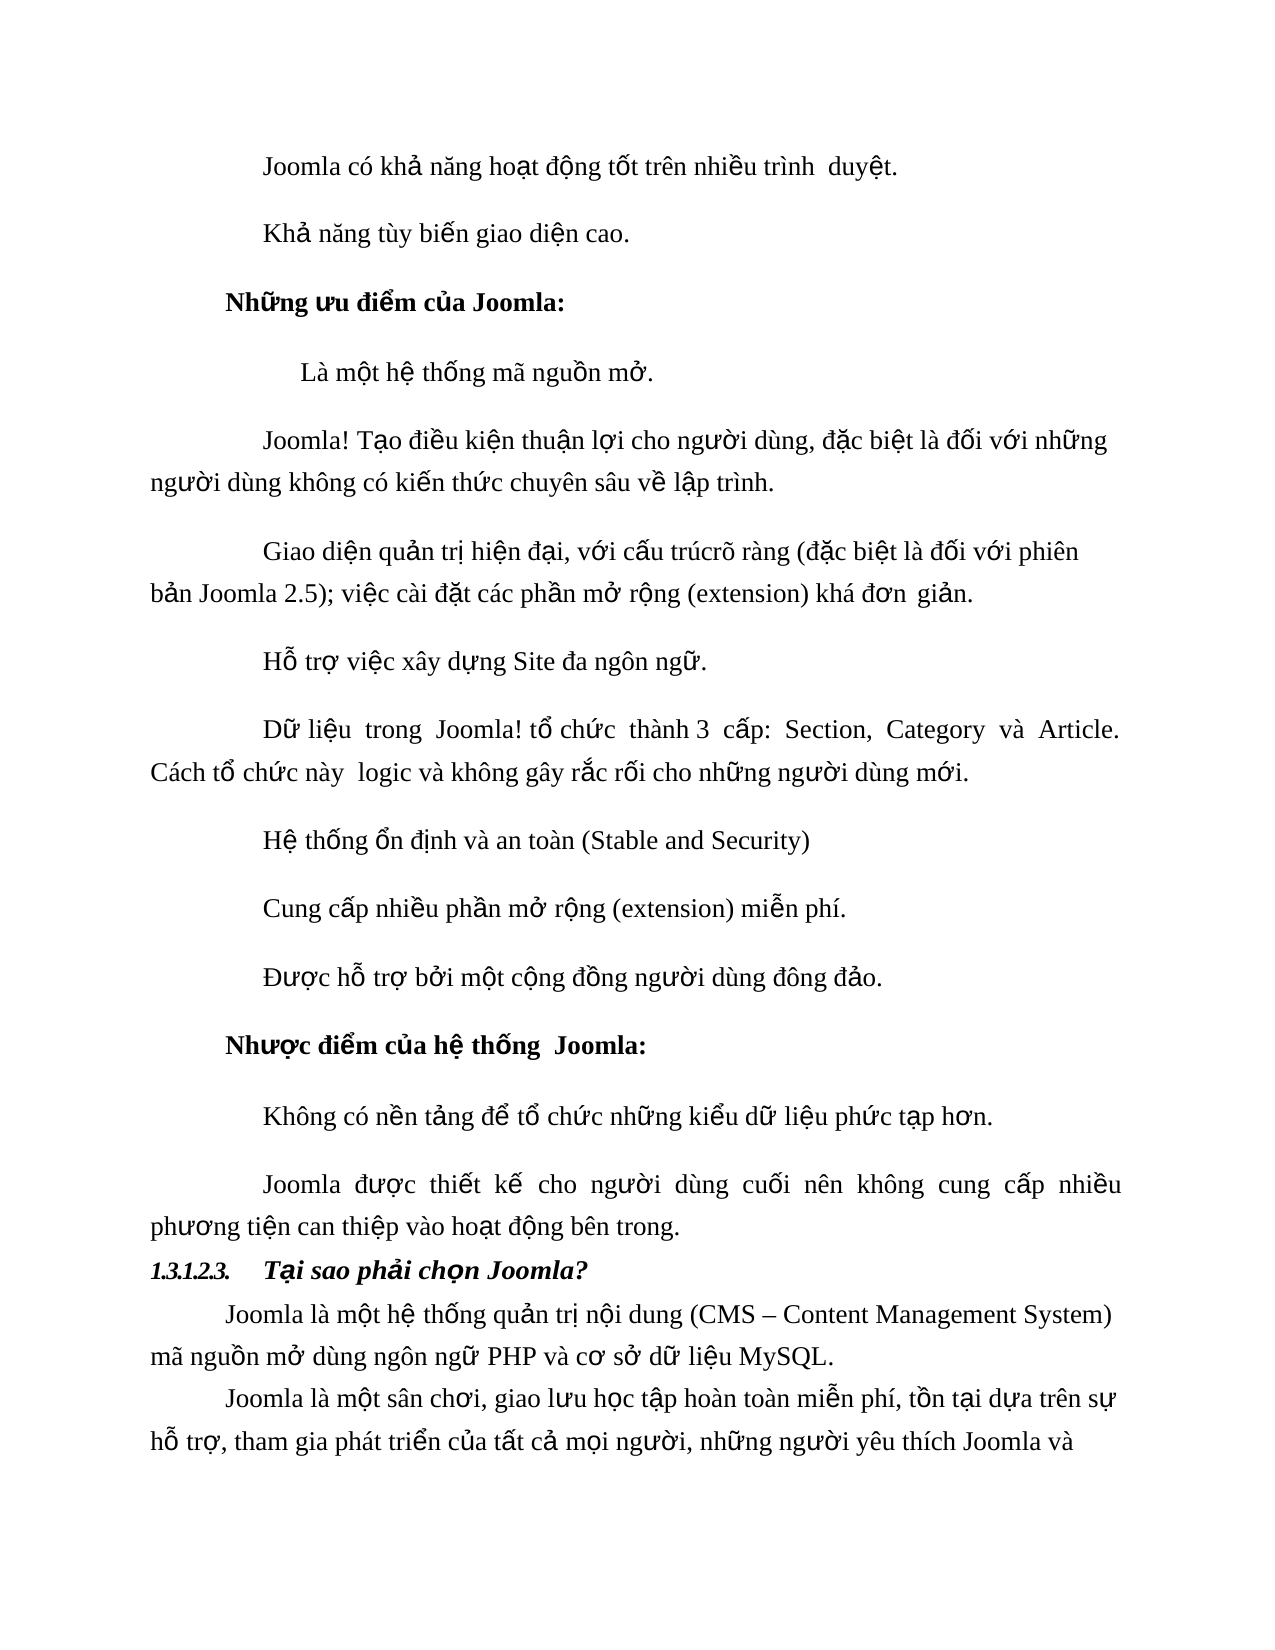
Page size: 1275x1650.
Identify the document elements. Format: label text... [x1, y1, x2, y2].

text Joomla là một hệ thống quản trị nội dung (CMS – Content Management System) mã nguồn mở dùng ngôn ngữ PHP và cơ sở dữ liệu MySQL. [150, 1298, 1135, 1371]
text Giao diện quản trị hiện đại, với cấu trúcrõ ràng (đặc biệt là đối với phiên bản Joomla 2.5); việc cài đặt các phần mở rộng (extension) khá đơn giản. [150, 534, 1110, 608]
subtitle Nhược điểm của hệ thống Joomla: [225, 1029, 1135, 1060]
text Khả năng tùy biến giao diện cao. [263, 217, 1135, 248]
text Joomla có khả năng hoạt động tốt trên nhiều trình duyệt. [263, 149, 1135, 181]
text Joomla được thiết kế cho người dùng cuối nên không cung cấp nhiều [263, 1168, 1135, 1199]
text Không có nền tảng để tổ chức những kiểu dữ liệu phức tạp hơn. [263, 1099, 1135, 1131]
text phương tiện can thiệp vào hoạt động bên trong. [150, 1210, 1135, 1241]
text Được hỗ trợ bởi một cộng đồng người dùng đông đảo. [263, 961, 1135, 992]
text Hỗ trợ việc xây dựng Site đa ngôn ngữ. [263, 645, 1135, 676]
subtitle Những ưu điểm của Joomla: [225, 286, 1135, 317]
text Cách tổ chức này logic và không gây rắc rối cho những người dùng mới. [150, 756, 1135, 787]
text Hệ thống ổn định và an toàn (Stable and Security) [263, 824, 1135, 855]
text Dữ liệu trong Joomla! tổ chức thành 3 cấp: Section, Category và Article. [263, 713, 1135, 744]
text Joomla là một sân chơi, giao lưu học tập hoàn toàn miễn phí, tồn tại dựa trên sự hỗ trợ, tham gia phát triển của tất cả mọi người, những người yêu thích Joomla và [150, 1382, 1135, 1456]
text Cung cấp nhiều phần mở rộng (extension) miễn phí. [263, 892, 1135, 923]
text Joomla! Tạo điều kiện thuận lợi cho người dùng, đặc biệt là đối với những người dùng không có kiến thức chuyên sâu về lập trình. [150, 424, 1135, 498]
subtitle Tại sao phải chọn Joomla? [150, 1254, 1135, 1285]
text Là một hệ thống mã nguồn mở. [300, 356, 1135, 387]
